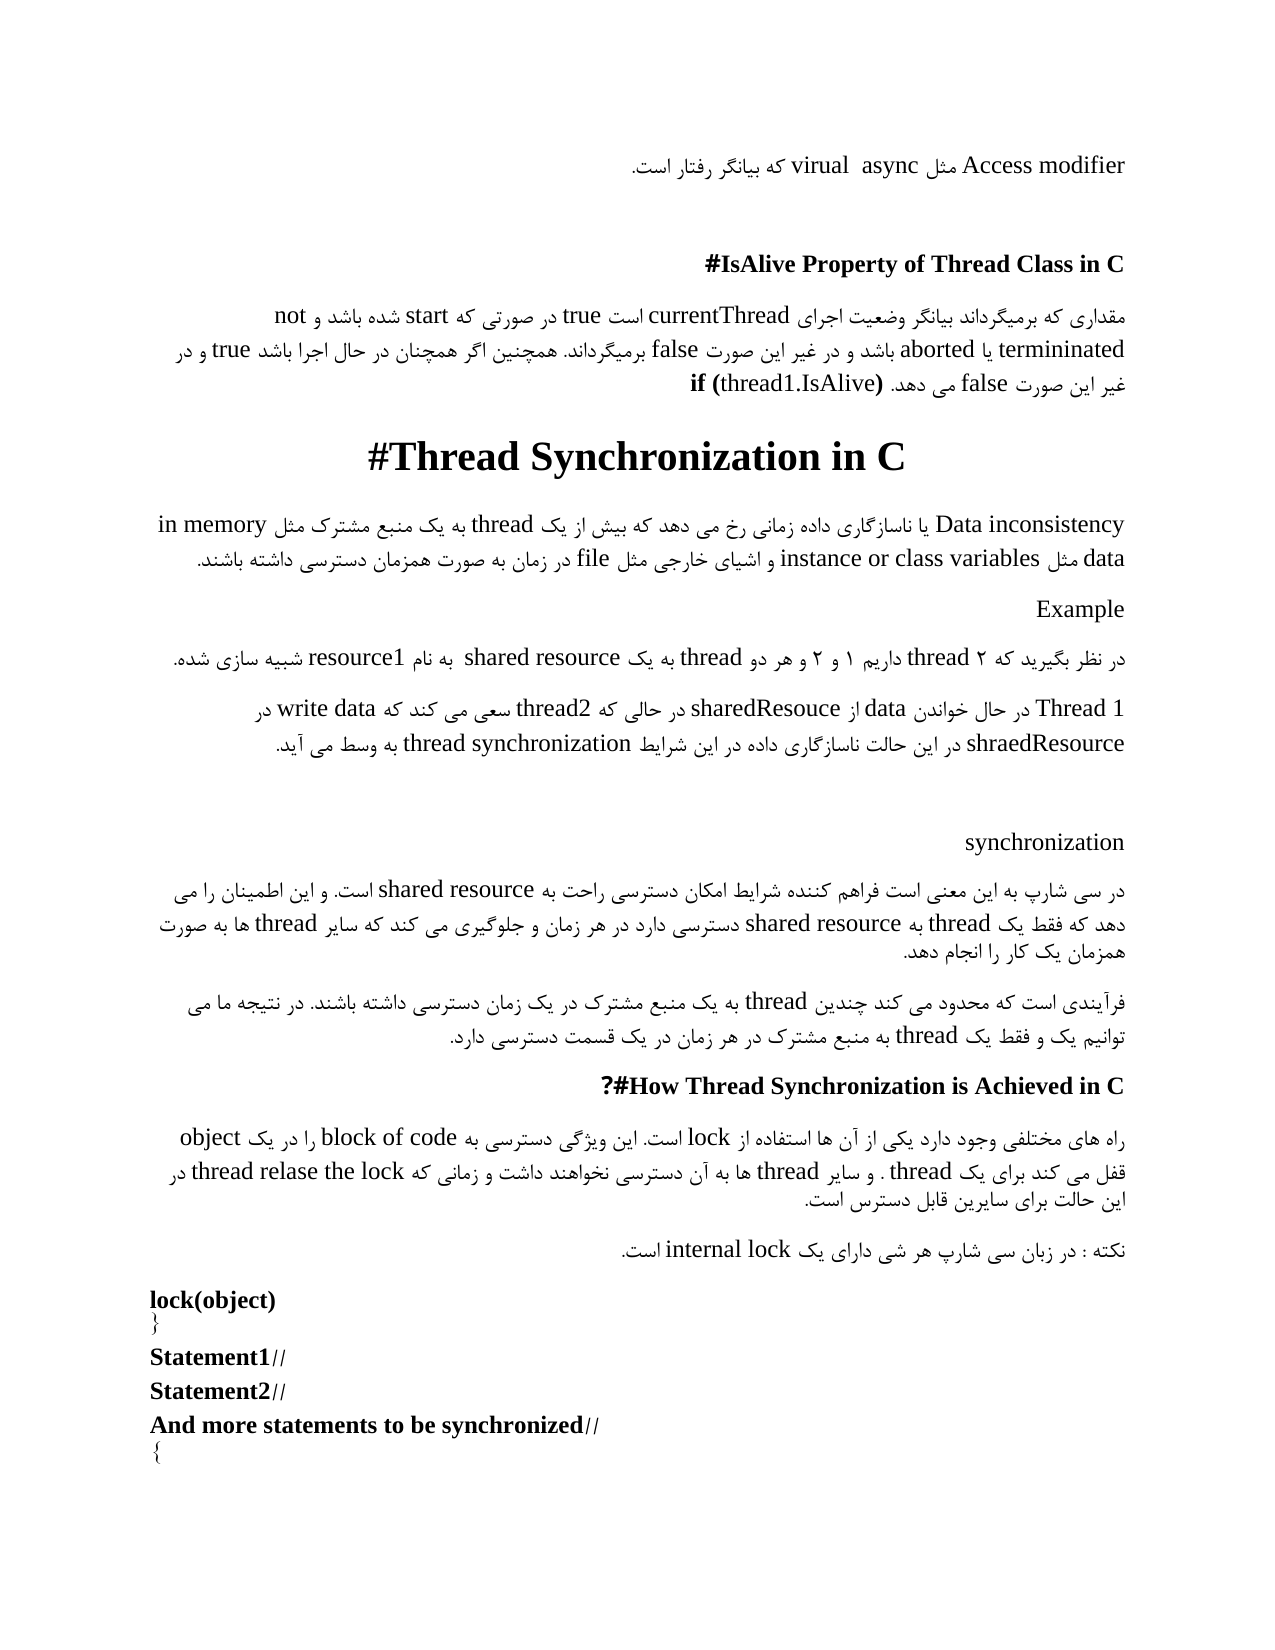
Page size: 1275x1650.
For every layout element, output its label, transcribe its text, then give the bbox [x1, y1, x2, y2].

text راه های مختلفی وجود دارد یکی از آن ها استفاده از lock است. این ویژگی دسترسی به block of code را در یک object قفل می کند برای یک thread . و سایر thread ها به آن دسترسی نخواهند داشت و زمانی که thread relase the lock در این حالت برای سایرین قابل دسترس است. [150, 1122, 1125, 1215]
text Example [150, 594, 1125, 623]
text فرآیندی است که محدود می کند چندین thread به یک منبع مشترک در یک زمان دسترسی داشته باشند. در نتیجه ما می توانیم یک و فقط یک thread به منبع مشترک در هر زمان در یک قسمت دسترسی دارد. [150, 986, 1125, 1052]
text Data inconsistency یا ناسازگاری داده زمانی رخ می دهد که بیش از یک thread به یک منبع مشترک مثل in memory data مثل instance or class variables و اشیای خارجی مثل file در زمان به صورت همزمان دسترسی داشته باشند. [150, 509, 1125, 575]
text در سی شارپ به این معنی است فراهم کننده شرایط امکان دسترسی راحت به shared resource است. و این اطمینان را می دهد که فقط یک thread به shared resource دسترسی دارد در هر زمان و جلوگیری می کند که سایر thread ها به صورت همزمان یک کار را انجام دهد. [150, 874, 1125, 967]
text Thread 1 در حال خواندن data از sharedResouce در حالی که thread2 سعی می کند که write data در shraedResource در این حالت ناسازگاری داده در این شرایط thread synchronization به وسط می آید. [150, 693, 1125, 760]
subtitle Thread Synchronization in C# [150, 432, 1125, 480]
text How Thread Synchronization is Achieved in C#? [150, 1071, 1125, 1103]
text IsAlive Property of Thread Class in C# [150, 249, 1125, 281]
text در نظر بگیرید که 2 thread داریم 1 و 2 و هر دو thread به یک shared resource به نام resource1 شبیه سازی شده. [150, 642, 1125, 674]
text Access modifier مثل virual async که بیانگر رفتار است. [150, 150, 1125, 182]
text lock(object) { //Statement1 //Statement2 //And more statements to be synchronized } [150, 1285, 1125, 1469]
text مقداری که برمیگرداند بیانگر وضعیت اجرای currentThread است true در صورتی که start شده باشد و not termininated یا aborted باشد و در غیر این صورت false برمیگرداند. همچنین اگر همچنان در حال اجرا باشد true و در غیر این صورت false می دهد. if (thread1.IsAlive) [150, 300, 1125, 400]
text نکته : در زبان سی شارپ هر شی دارای یک internal lock است. [150, 1234, 1125, 1266]
text synchronization [150, 827, 1125, 855]
